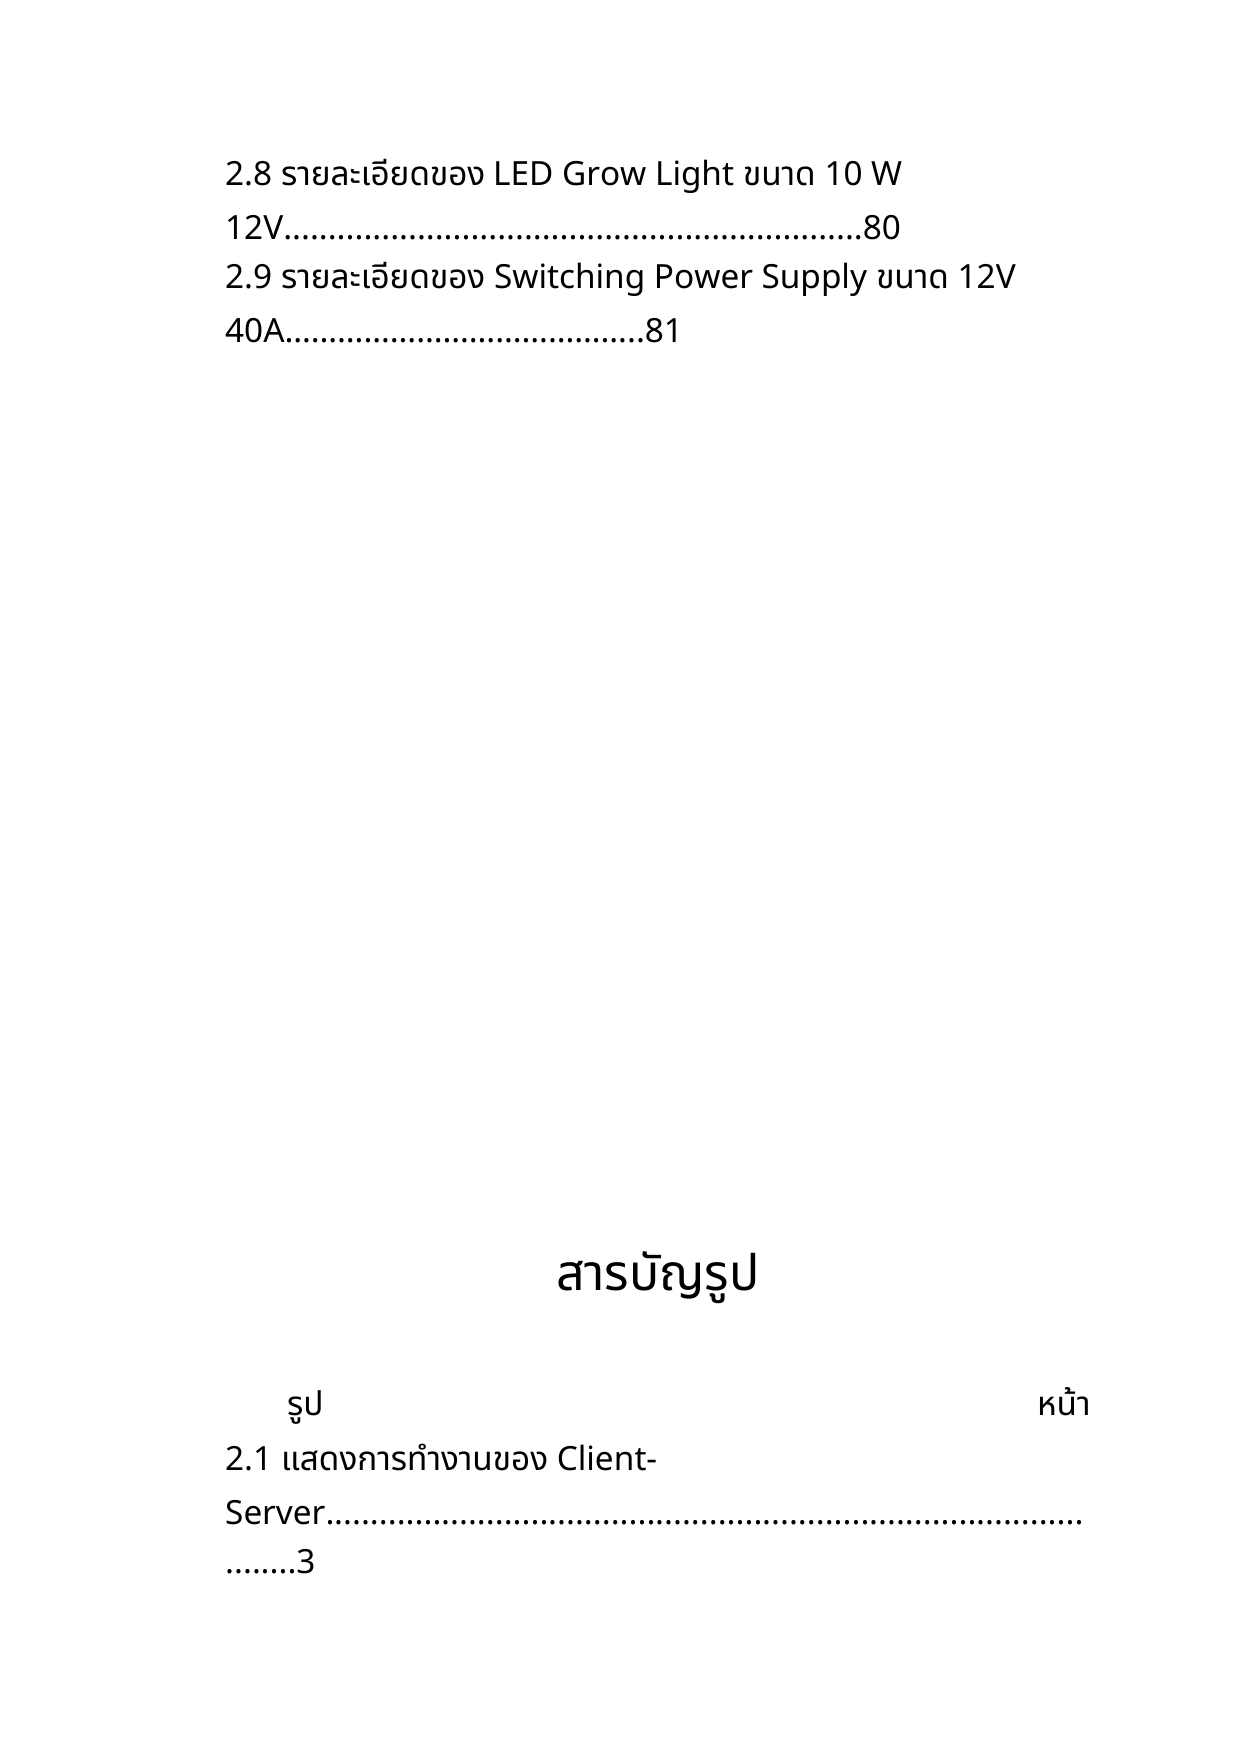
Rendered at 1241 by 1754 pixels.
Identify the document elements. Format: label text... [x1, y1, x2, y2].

text สารบัญรูป [225, 1237, 1090, 1313]
text รูป หน้า [225, 1380, 1090, 1431]
text 2.9 รายละเอียดของ Switching Power Supply ขนาด 12V 40A…………………………………..81 [225, 253, 1090, 353]
text 2.8 รายละเอียดของ LED Grow Light ขนาด 10 W 12V.................................................................80 [225, 150, 1090, 249]
text 2.1 แสดงการทำงานของ Client-Server.............................................................................................3 [225, 1435, 1090, 1583]
